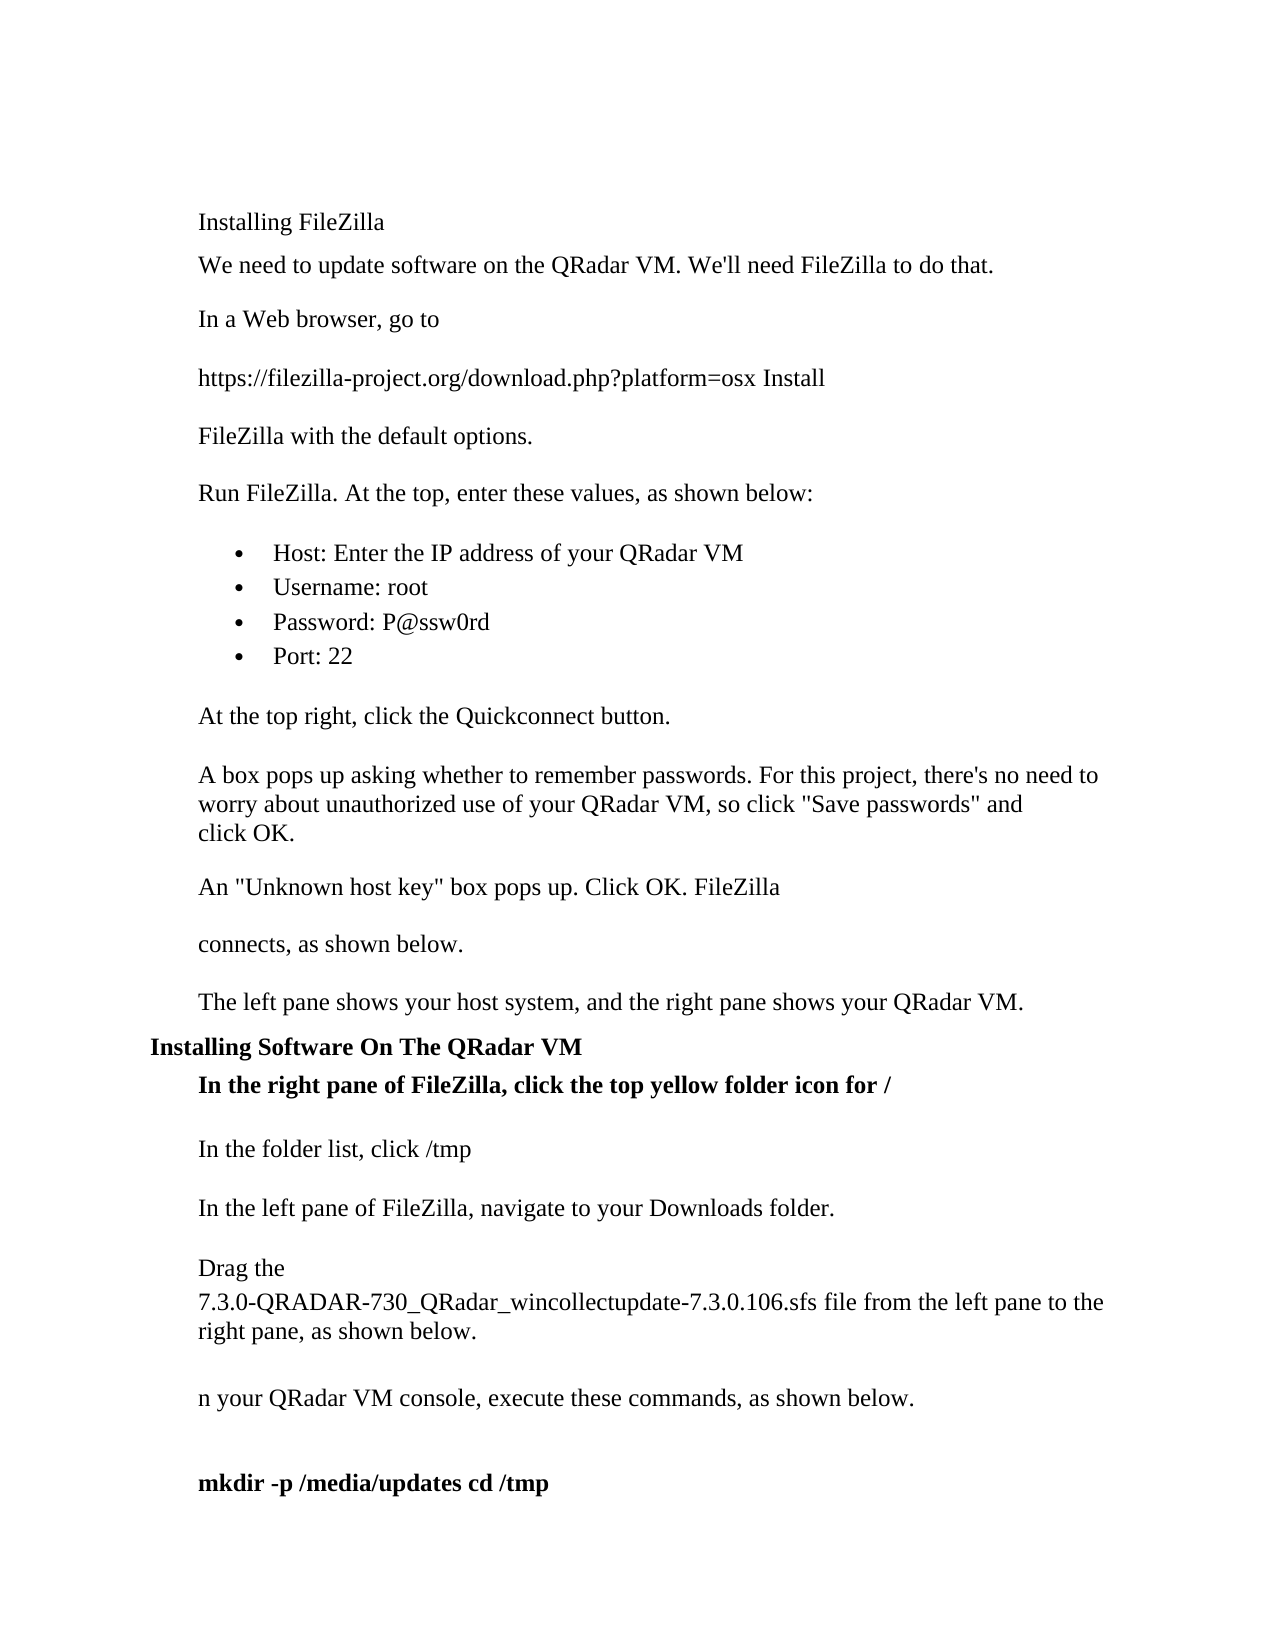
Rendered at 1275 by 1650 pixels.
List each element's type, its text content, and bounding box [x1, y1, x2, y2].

list Username: root [235, 572, 1125, 601]
text Run FileZilla. At the top, enter these values, as shown below: [198, 478, 1125, 507]
text At the top right, click the Quickconnect button. [198, 701, 1125, 730]
list Port: 22 [235, 641, 1125, 670]
subtitle Installing Software On The QRadar VM [150, 1032, 1125, 1061]
list Host: Enter the IP address of your QRadar VM [235, 538, 1125, 567]
text mkdir -p /media/updates cd /tmp [198, 1468, 596, 1497]
text In a Web browser, go to [198, 304, 1125, 332]
text In the folder list, click /tmp [198, 1134, 1125, 1163]
text 7.3.0-QRADAR-730_QRadar_wincollectupdate-7.3.0.106.sfs file from the left pane to the right pane, as shown below. [198, 1287, 1107, 1374]
text We need to update software on the QRadar VM. We'll need FileZilla to do that. [198, 250, 1107, 279]
text n your QRadar VM console, execute these commands, as shown below. [198, 1383, 1125, 1411]
list Password: P@ssw0rd [235, 607, 1125, 636]
text Drag the [198, 1253, 1125, 1282]
text The left pane shows your host system, and the right pane shows your QRadar VM. [198, 987, 1125, 1016]
text https://filezilla-project.org/download.php?platform=osx Install FileZilla with the default options. [198, 363, 897, 449]
text An "Unknown host key" box pops up. Click OK. FileZilla connects, as shown below. [198, 872, 792, 958]
text Installing FileZilla [198, 207, 1125, 236]
text A box pops up asking whether to remember passwords. For this project, there's no need to worry about unauthorized use of your QRadar VM, so click "Save passwords" and click OK. [198, 761, 1108, 847]
text In the left pane of FileZilla, navigate to your Downloads folder. [198, 1193, 1125, 1222]
subtitle In the right pane of FileZilla, click the top yellow folder icon for / [198, 1070, 1125, 1099]
